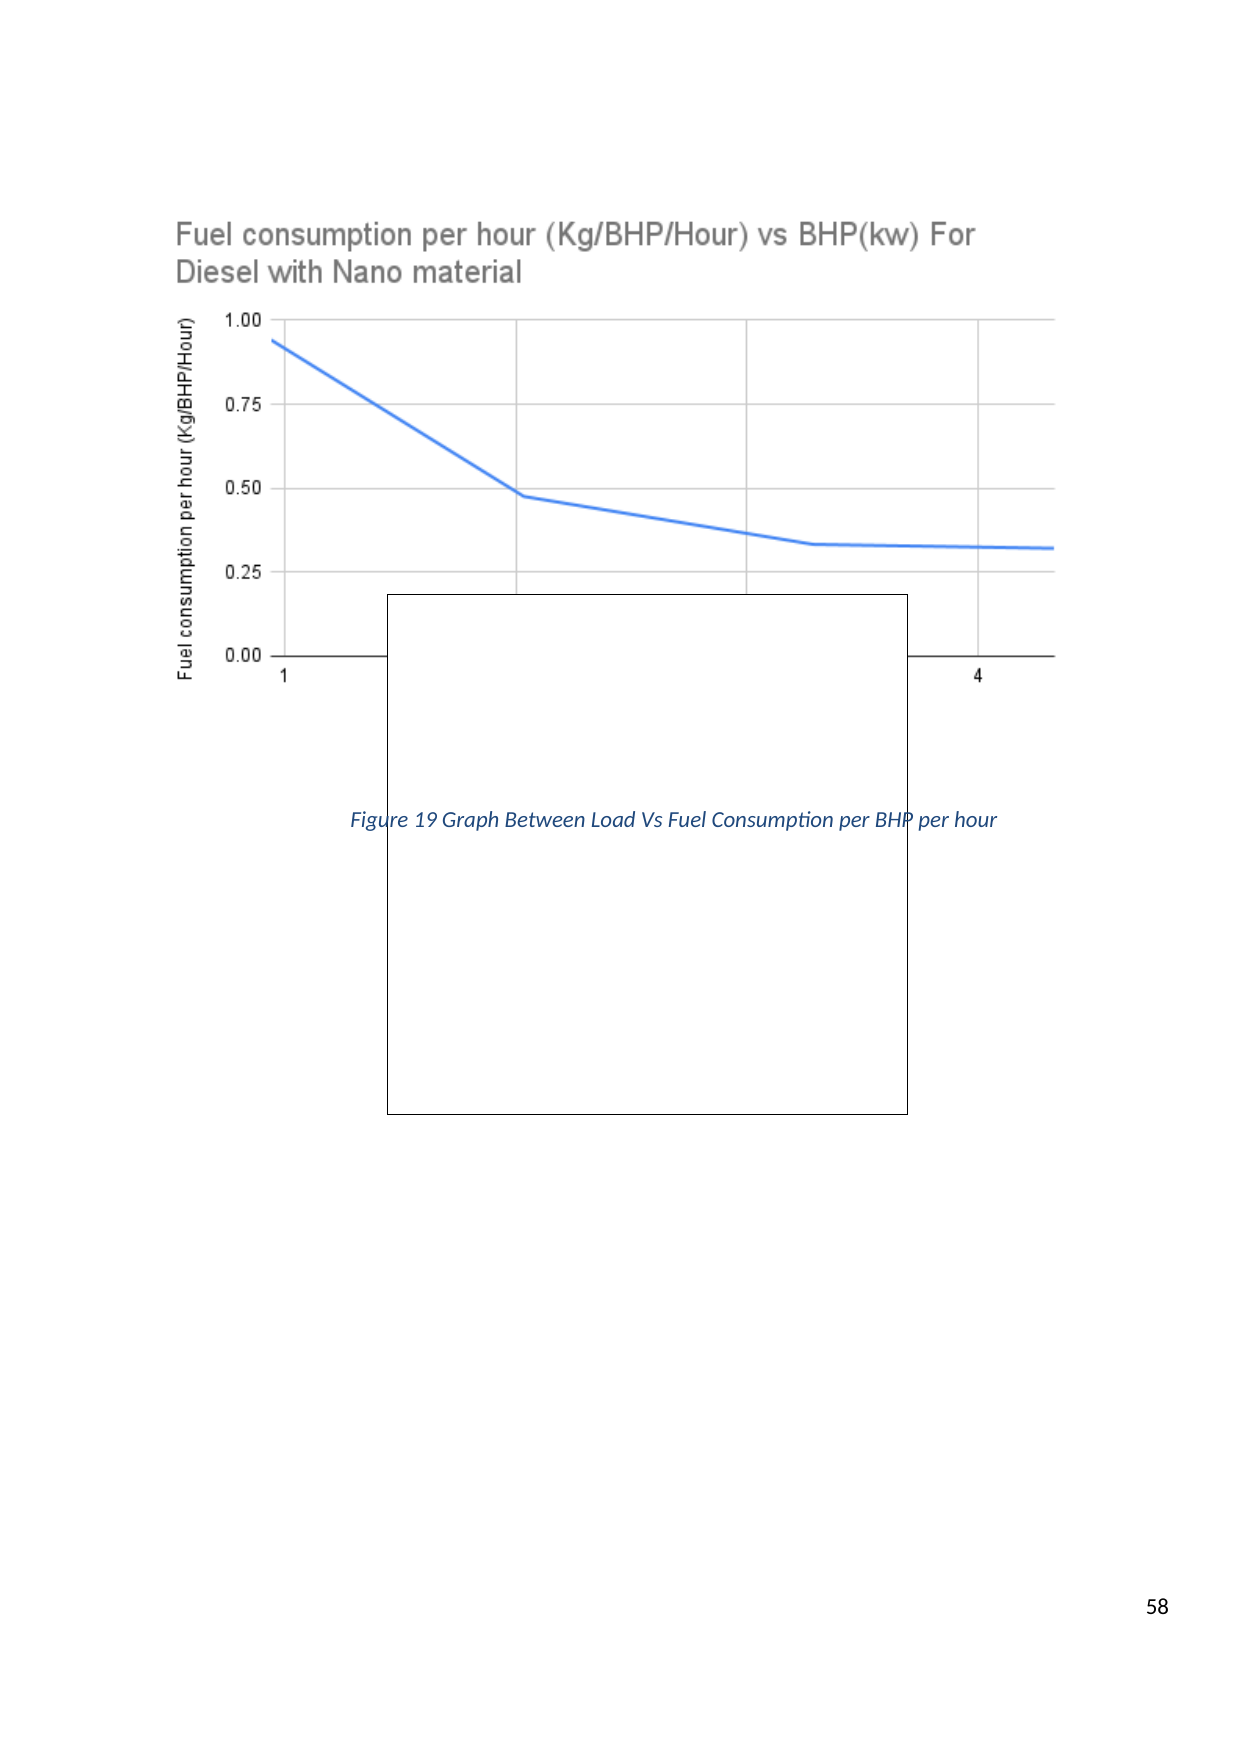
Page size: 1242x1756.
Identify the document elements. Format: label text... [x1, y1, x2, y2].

text Figure 19 Graph Between Load Vs Fuel Consumption per BHP per hour [224, 806, 1126, 833]
picture [145, 186, 1084, 767]
